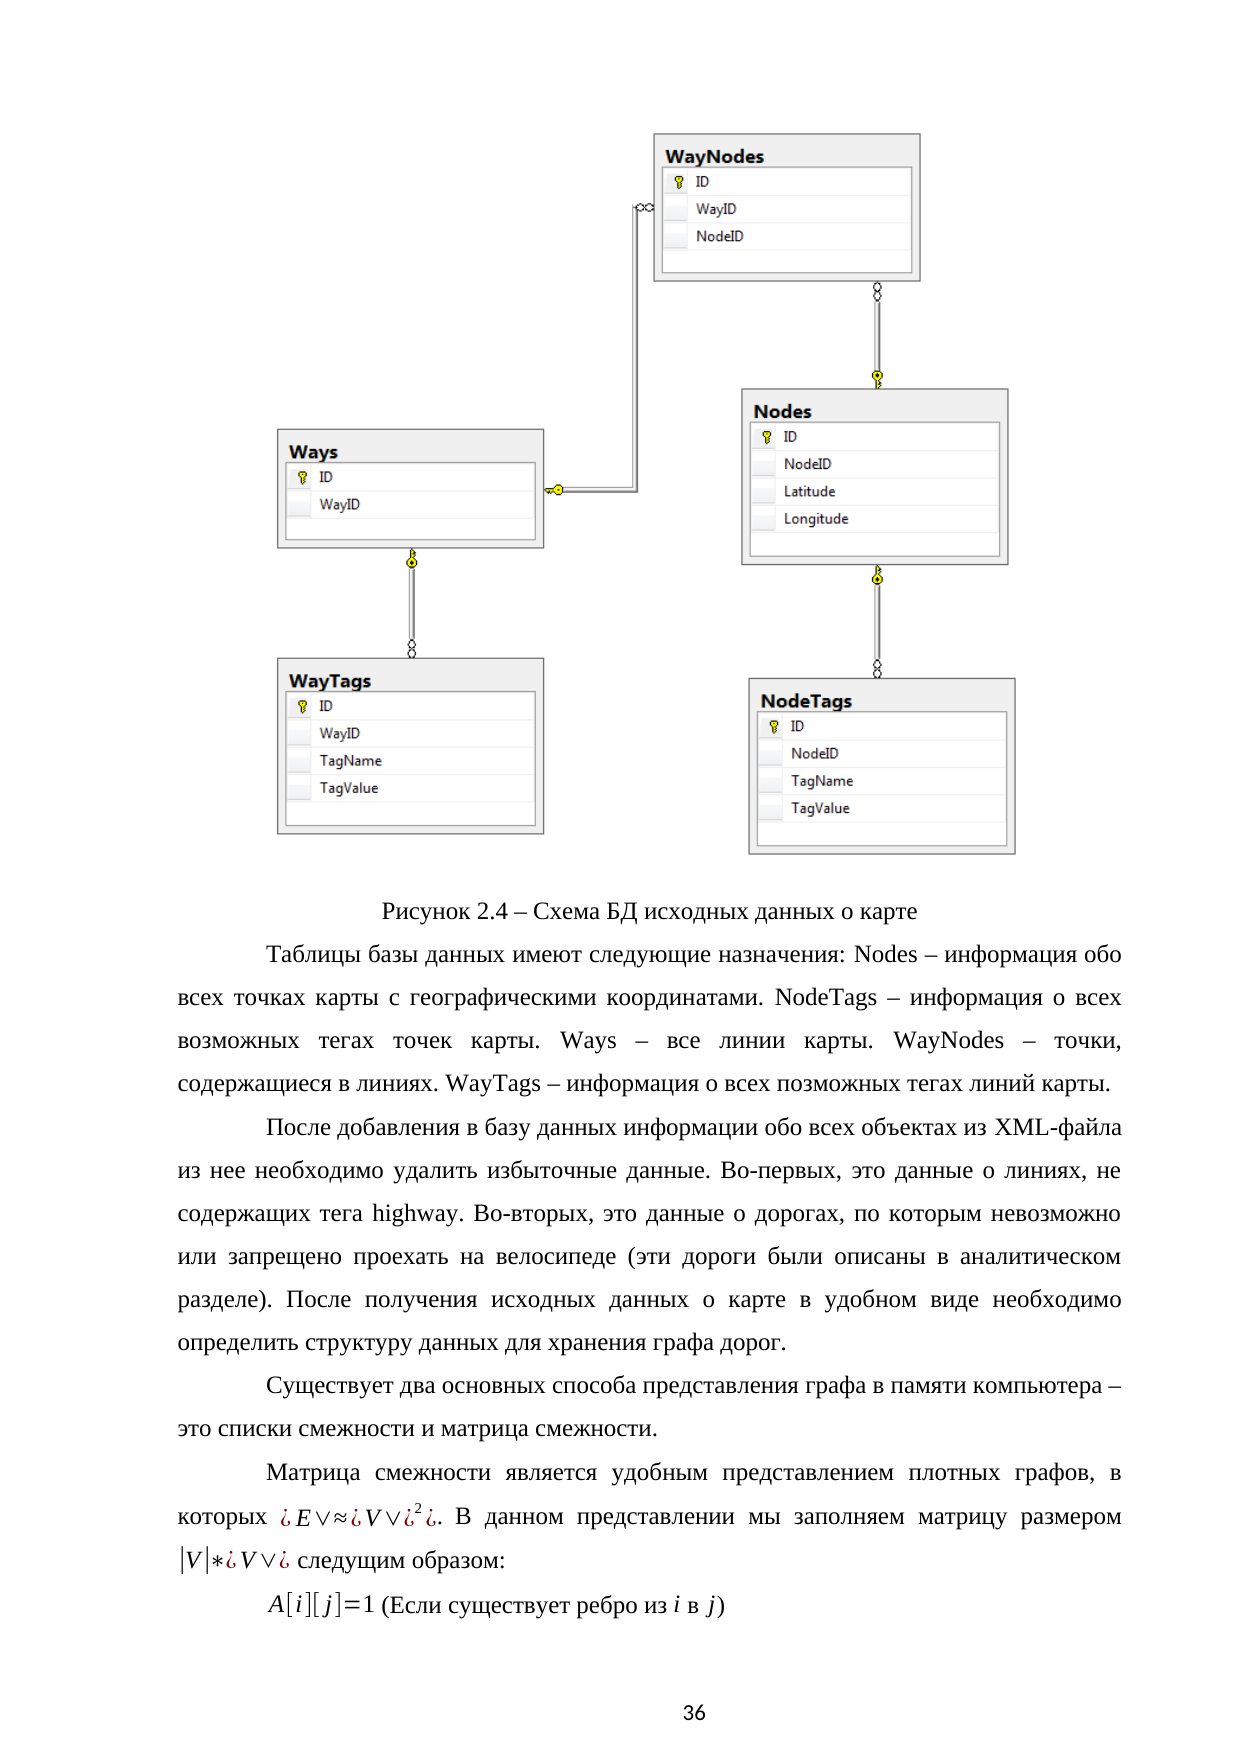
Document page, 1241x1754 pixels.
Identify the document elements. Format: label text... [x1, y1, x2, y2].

text После добавления в базу данных информации обо всех объектах из XML-файла из нее необходимо удалить избыточные данные. Во-первых, это данные о линиях, не содержащих тега highway. Во-вторых, это данные о дорогах, по которым невозможно или запрещено проехать на велосипеде (эти дороги были описаны в аналитическом разделе). После получения исходных данных о карте в удобном виде необходимо определить структуру данных для хранения графа дорог. [177, 1112, 1122, 1356]
text Рисунок 2.4 – Схема БД исходных данных о карте [177, 896, 1122, 925]
picture [251, 118, 1048, 882]
text Таблицы базы данных имеют следующие назначения: Nodes – информация обо всех точках карты с географическими координатами. NodeTags – информация о всех возможных тегах точек карты. Ways – все линии карты. WayNodes – точки, содержащиеся в линиях. WayTags – информация о всех позможных тегах линий карты. [177, 939, 1122, 1097]
text Существует два основных способа представления графа в памяти компьютера – это списки смежности и матрица смежности. [177, 1370, 1122, 1442]
text Матрица смежности является удобным представлением плотных графов, в которых . В данном представлении мы заполняем матрицу размером следущим образом: [177, 1457, 1122, 1575]
text (Если существует ребро из в ) [177, 1590, 1122, 1619]
